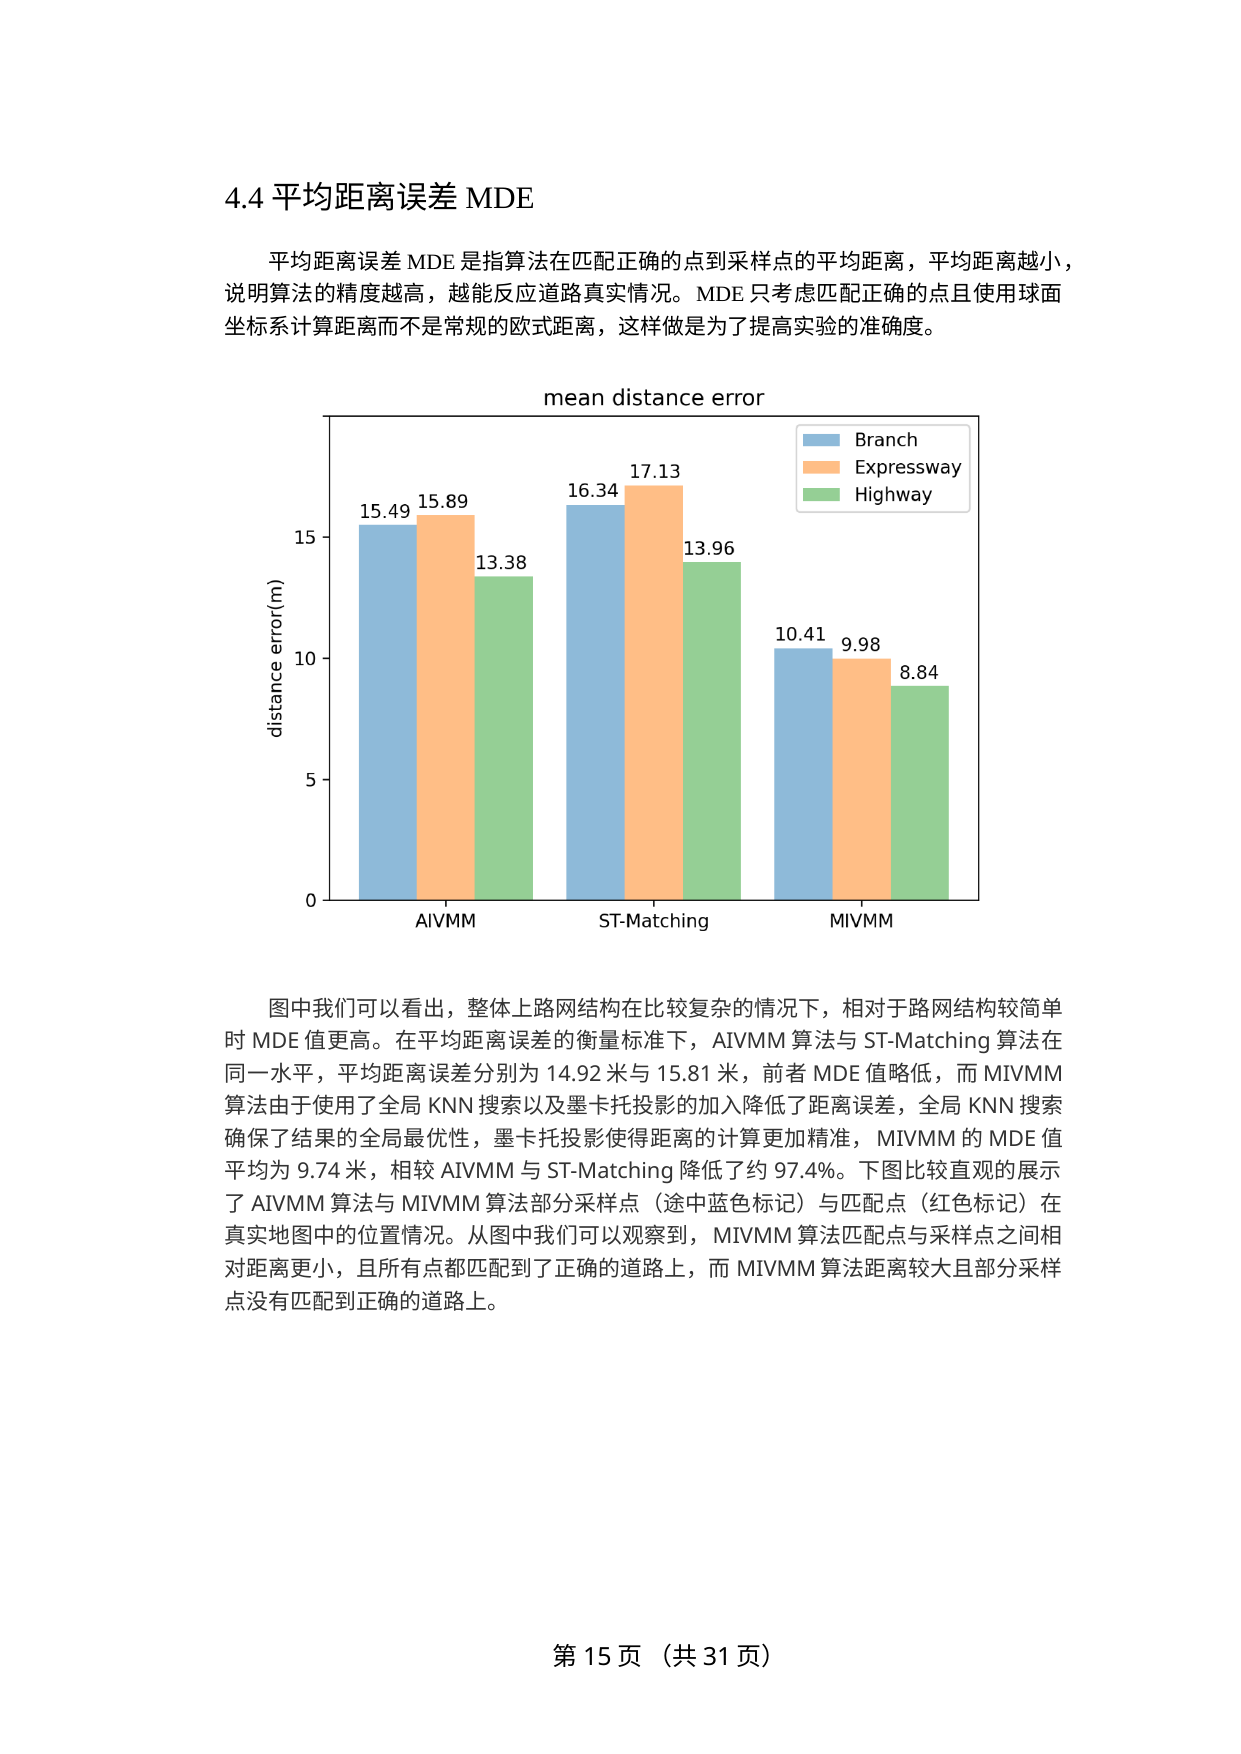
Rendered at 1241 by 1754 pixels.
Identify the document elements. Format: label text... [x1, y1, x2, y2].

text 图中我们可以看出，整体上路网结构在比较复杂的情况下，相对于路网结构较简单时MDE值更高。在平均距离误差的衡量标准下，AIVMM算法与ST-Matching算法在同一水平，平均距离误差分别为14.92米与15.81米，前者MDE值略低，而MIVMM算法由于使用了全局KNN搜索以及墨卡托投影的加入降低了距离误差，全局KNN搜索确保了结果的全局最优性，墨卡托投影使得距离的计算更加精准，MIVMM的MDE值平均为9.74米，相较AIVMM与ST-Matching降低了约97.4%。下图比较直观的展示了AIVMM算法与MIVMM算法部分采样点（途中蓝色标记）与匹配点（红色标记）在真实地图中的位置情况。从图中我们可以观察到，MIVMM算法匹配点与采样点之间相对距离更小，且所有点都匹配到了正确的道路上，而MIVMM算法距离较大且部分采样点没有匹配到正确的道路上。 [224, 991, 1063, 1316]
text 平均距离误差MDE是指算法在匹配正确的点到采样点的平均距离，平均距离越小，说明算法的精度越高，越能反应道路真实情况。MDE只考虑匹配正确的点且使用球面坐标系计算距离而不是常规的欧式距离，这样做是为了提高实验的准确度。 [224, 243, 1063, 341]
picture [224, 340, 1062, 969]
subtitle 平均距离误差MDE [224, 162, 1063, 227]
